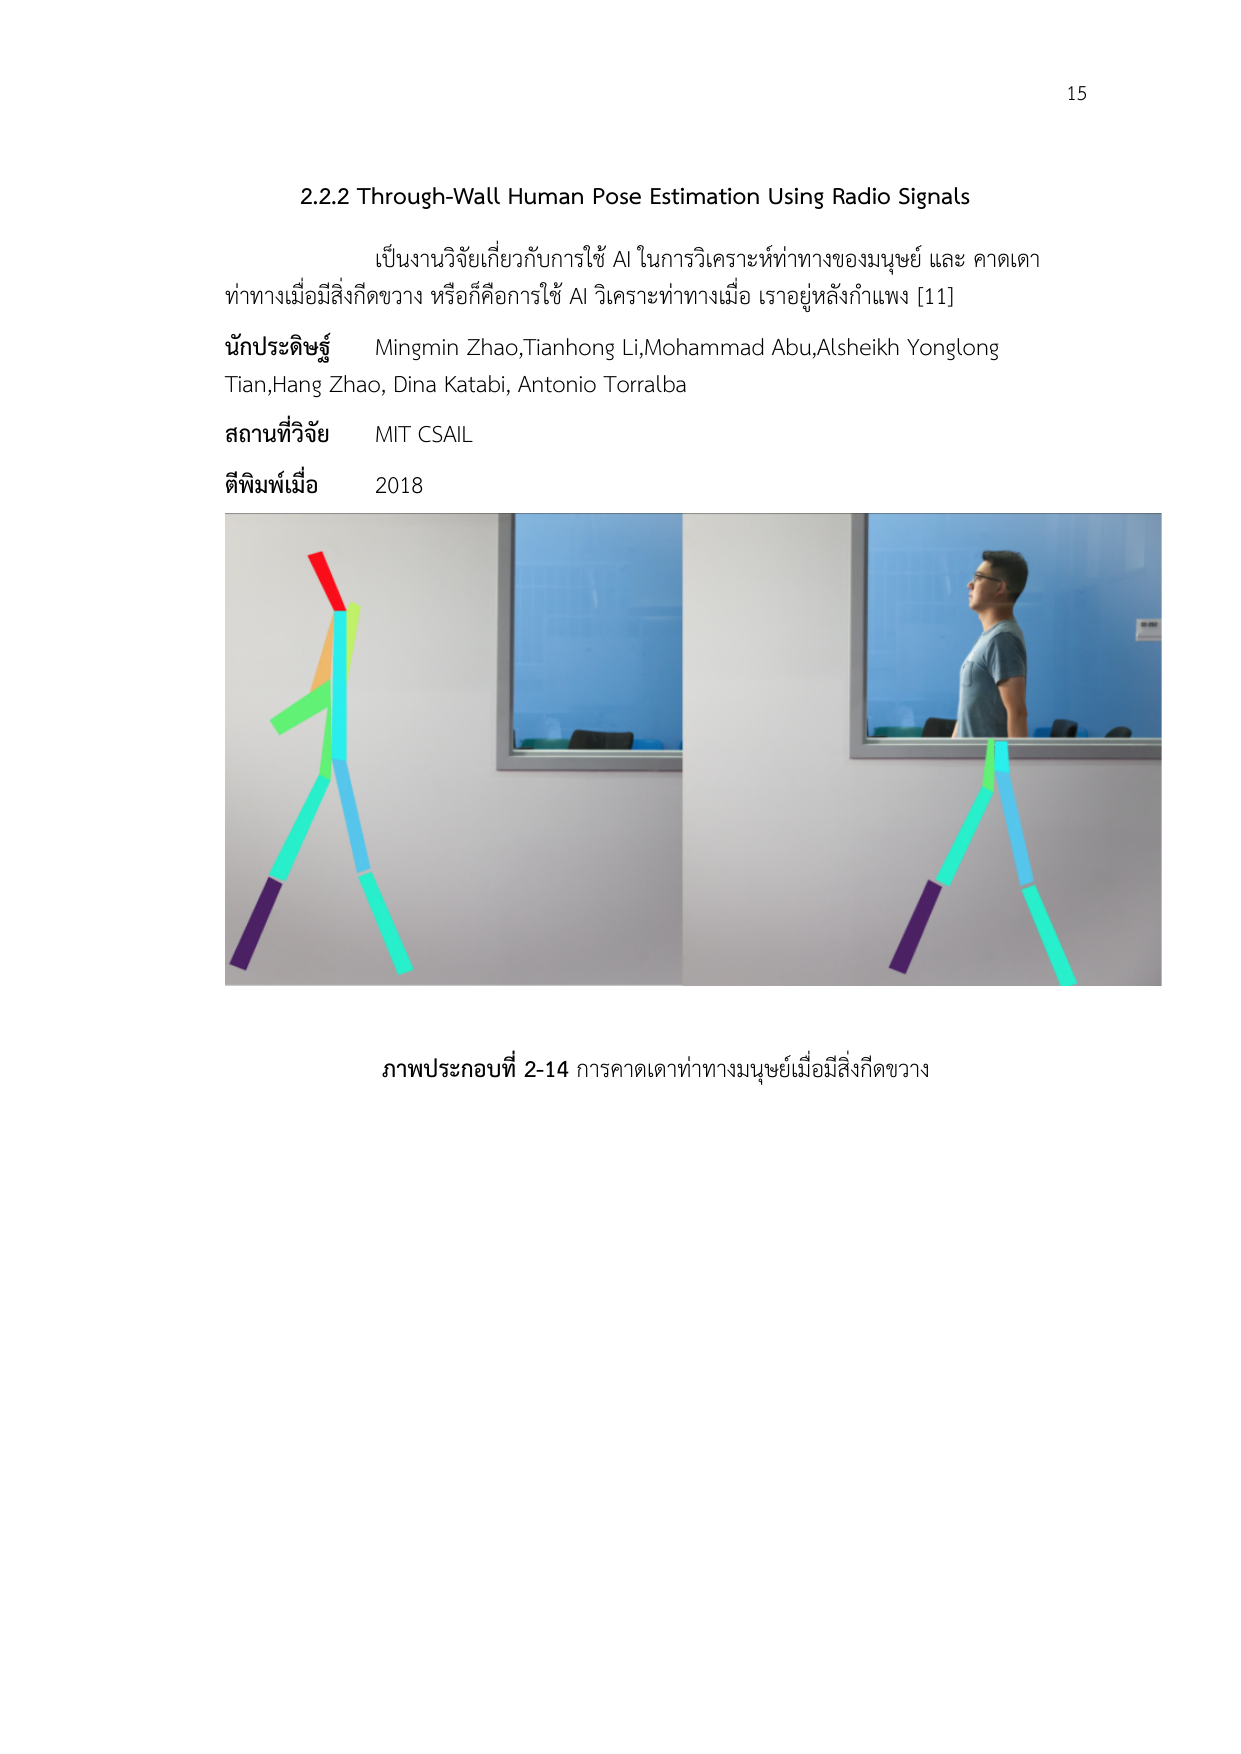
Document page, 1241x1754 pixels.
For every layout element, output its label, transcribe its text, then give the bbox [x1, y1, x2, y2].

subtitle 2.2.2 Through-Wall Human Pose Estimation Using Radio Signals [300, 175, 1087, 213]
picture [225, 513, 1162, 986]
text ภาพประกอบที่ 2-14 การคาดเดาท่าทางมนุษย์เมื่อมีสิ่งกีดขวาง [225, 1048, 1087, 1086]
text เป็นงานวิจัยเกี่ยวกับการใช้ AI ในการวิเคราะห์ท่าทางของมนุษย์ และ คาดเดาท่าทางเมื่อมีสิ่งกีดขวาง หรือก็คือการใช้ AI วิเคราะท่าทางเมื่อ เราอยู่หลังกำแพง [11] [225, 238, 1087, 313]
text สถานที่วิจัย MIT CSAIL [225, 413, 1087, 451]
text ตีพิมพ์เมื่อ 2018 [225, 464, 1087, 501]
text นักประดิษฐ์ Mingmin Zhao,Tianhong Li,Mohammad Abu,Alsheikh Yonglong Tian,Hang Zhao, Dina Katabi, Antonio Torralba [225, 326, 1087, 401]
